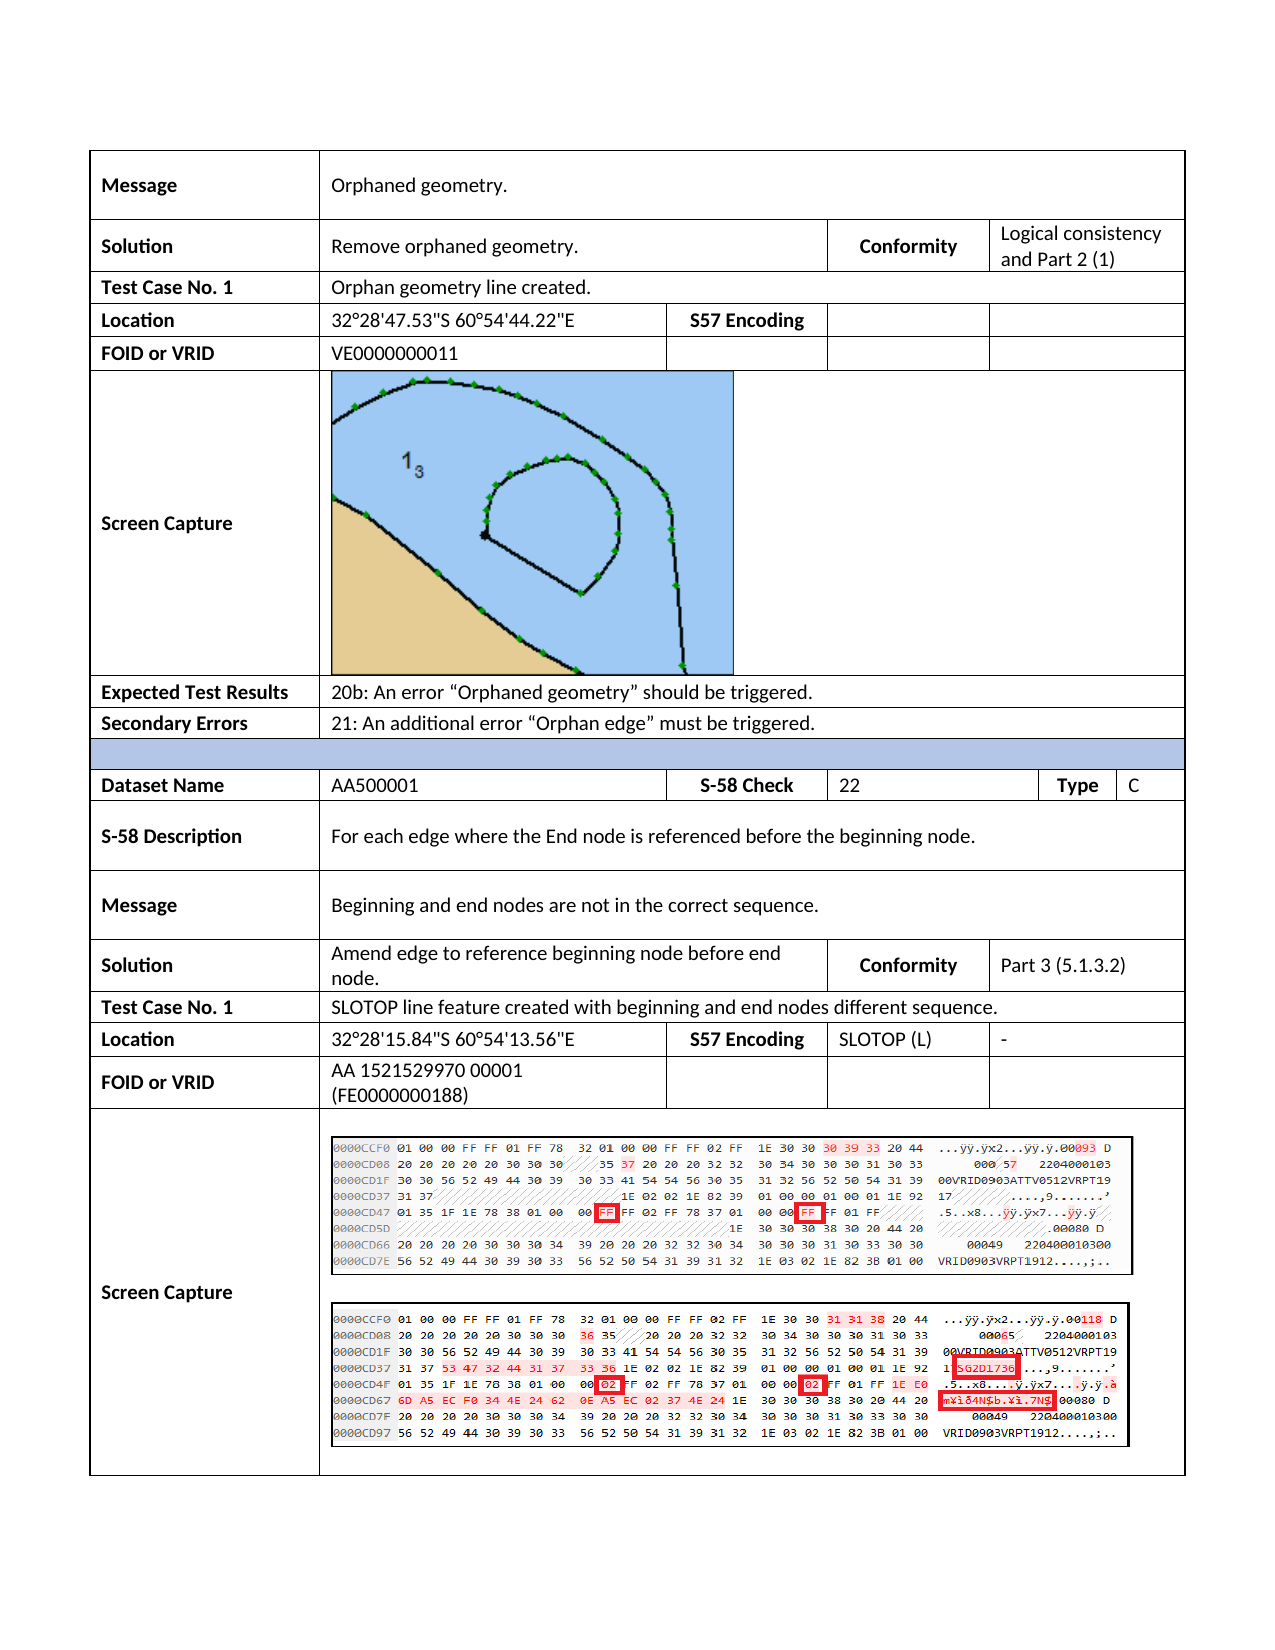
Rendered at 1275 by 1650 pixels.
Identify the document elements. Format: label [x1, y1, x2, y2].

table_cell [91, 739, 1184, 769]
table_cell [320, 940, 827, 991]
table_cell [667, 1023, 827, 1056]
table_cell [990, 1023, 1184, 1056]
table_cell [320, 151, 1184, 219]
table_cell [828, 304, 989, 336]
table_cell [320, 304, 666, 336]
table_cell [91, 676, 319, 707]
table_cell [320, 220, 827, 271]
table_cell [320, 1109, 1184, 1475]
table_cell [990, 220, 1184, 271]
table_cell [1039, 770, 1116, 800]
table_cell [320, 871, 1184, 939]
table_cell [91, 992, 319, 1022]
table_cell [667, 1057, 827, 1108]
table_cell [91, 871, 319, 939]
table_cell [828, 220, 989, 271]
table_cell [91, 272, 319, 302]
picture [331, 1302, 1130, 1447]
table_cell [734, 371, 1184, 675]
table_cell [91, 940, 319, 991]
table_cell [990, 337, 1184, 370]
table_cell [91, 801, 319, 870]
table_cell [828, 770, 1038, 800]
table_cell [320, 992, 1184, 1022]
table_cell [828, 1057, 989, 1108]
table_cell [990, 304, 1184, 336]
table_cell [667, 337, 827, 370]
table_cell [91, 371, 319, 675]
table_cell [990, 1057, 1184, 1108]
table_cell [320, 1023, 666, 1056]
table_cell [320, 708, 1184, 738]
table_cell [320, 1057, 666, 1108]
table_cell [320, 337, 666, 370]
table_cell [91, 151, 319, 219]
picture [331, 1136, 1134, 1275]
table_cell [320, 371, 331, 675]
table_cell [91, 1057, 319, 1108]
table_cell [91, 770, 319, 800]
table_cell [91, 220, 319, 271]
picture [331, 370, 734, 676]
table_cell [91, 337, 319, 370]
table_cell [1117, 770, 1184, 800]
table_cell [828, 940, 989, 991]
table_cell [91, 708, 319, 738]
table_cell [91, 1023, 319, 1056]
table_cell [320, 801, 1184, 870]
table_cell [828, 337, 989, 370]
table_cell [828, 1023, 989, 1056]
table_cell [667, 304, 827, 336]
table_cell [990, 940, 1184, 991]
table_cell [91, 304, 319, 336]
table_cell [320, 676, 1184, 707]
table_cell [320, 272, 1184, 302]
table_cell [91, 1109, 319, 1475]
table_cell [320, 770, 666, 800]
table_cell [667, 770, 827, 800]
